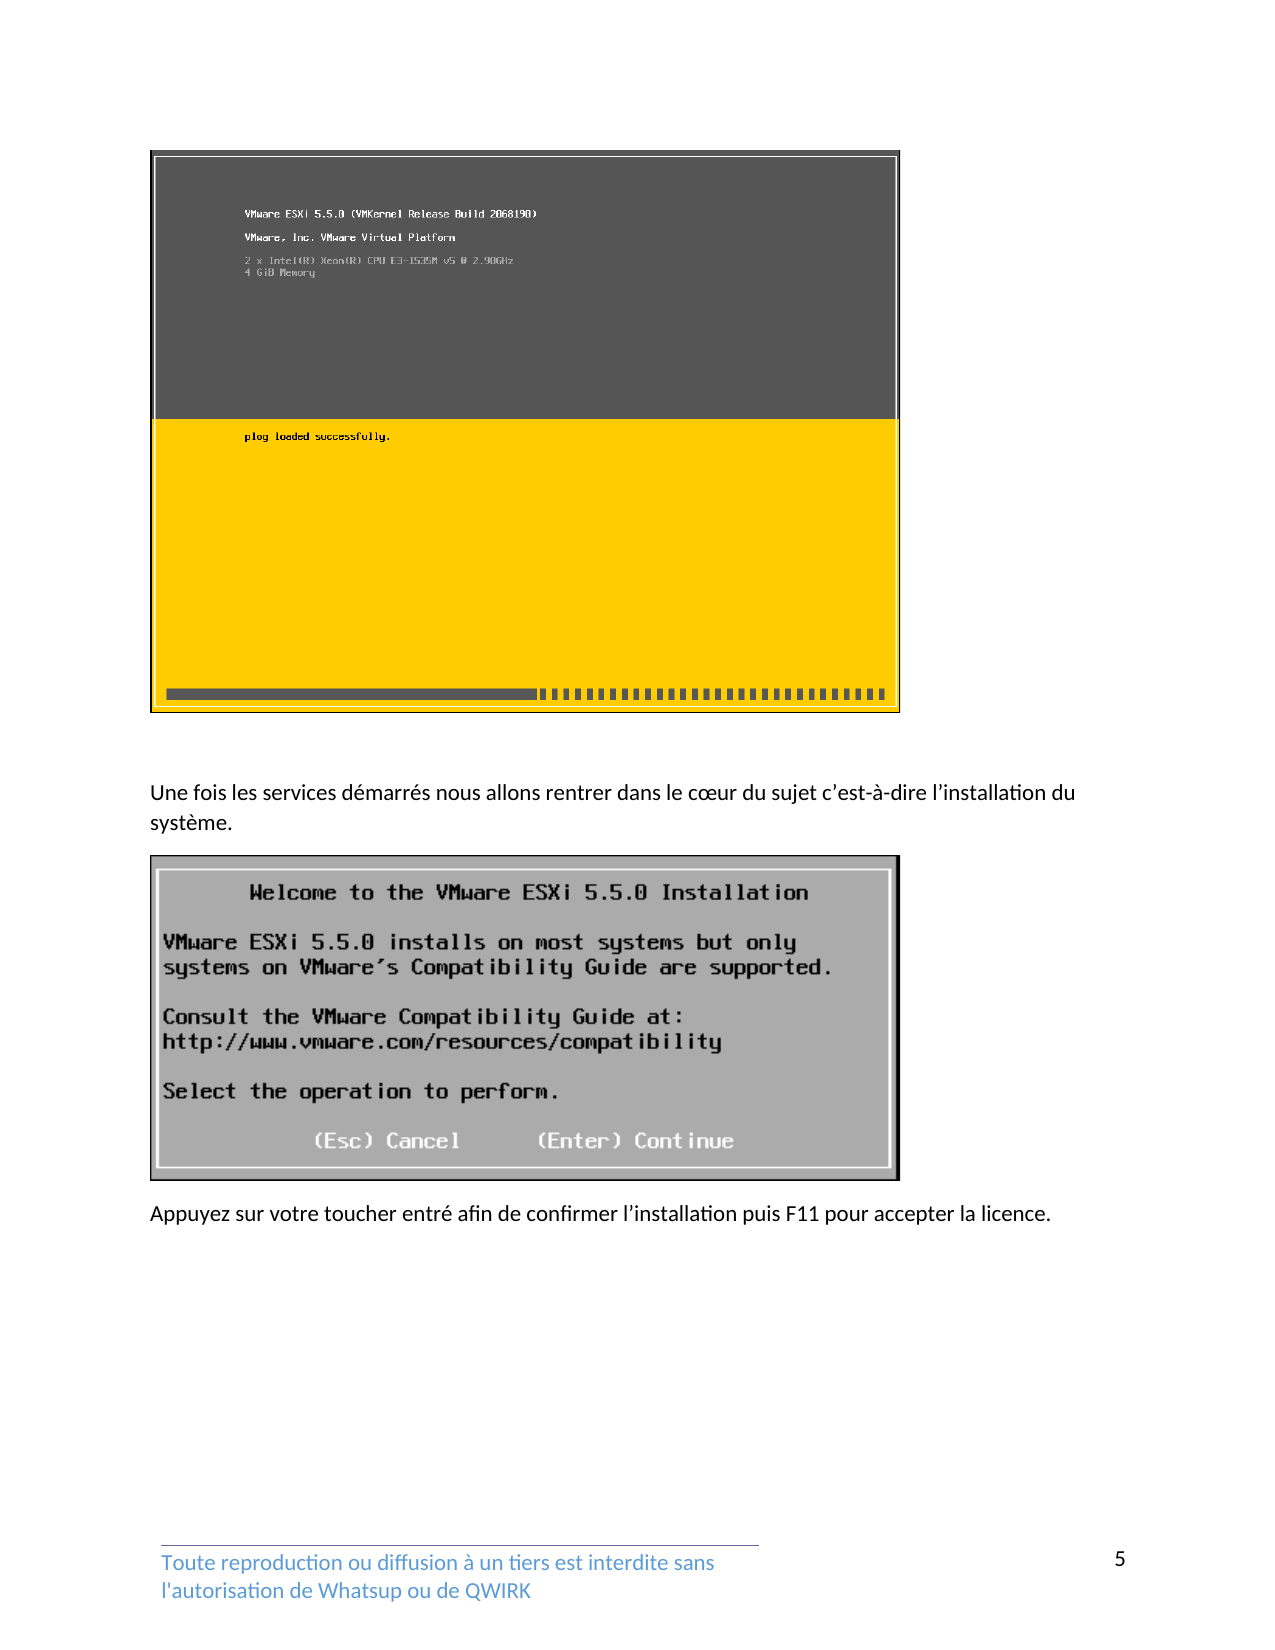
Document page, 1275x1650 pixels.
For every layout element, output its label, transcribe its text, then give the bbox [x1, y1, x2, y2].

picture [150, 150, 901, 713]
text Une fois les services démarrés nous allons rentrer dans le cœur du sujet c’est-à-dire l’installation du système. [150, 778, 1125, 836]
text Appuyez sur votre toucher entré afin de confirmer l’installation puis F11 pour accepter la licence. [150, 1199, 1125, 1227]
picture [150, 855, 901, 1181]
